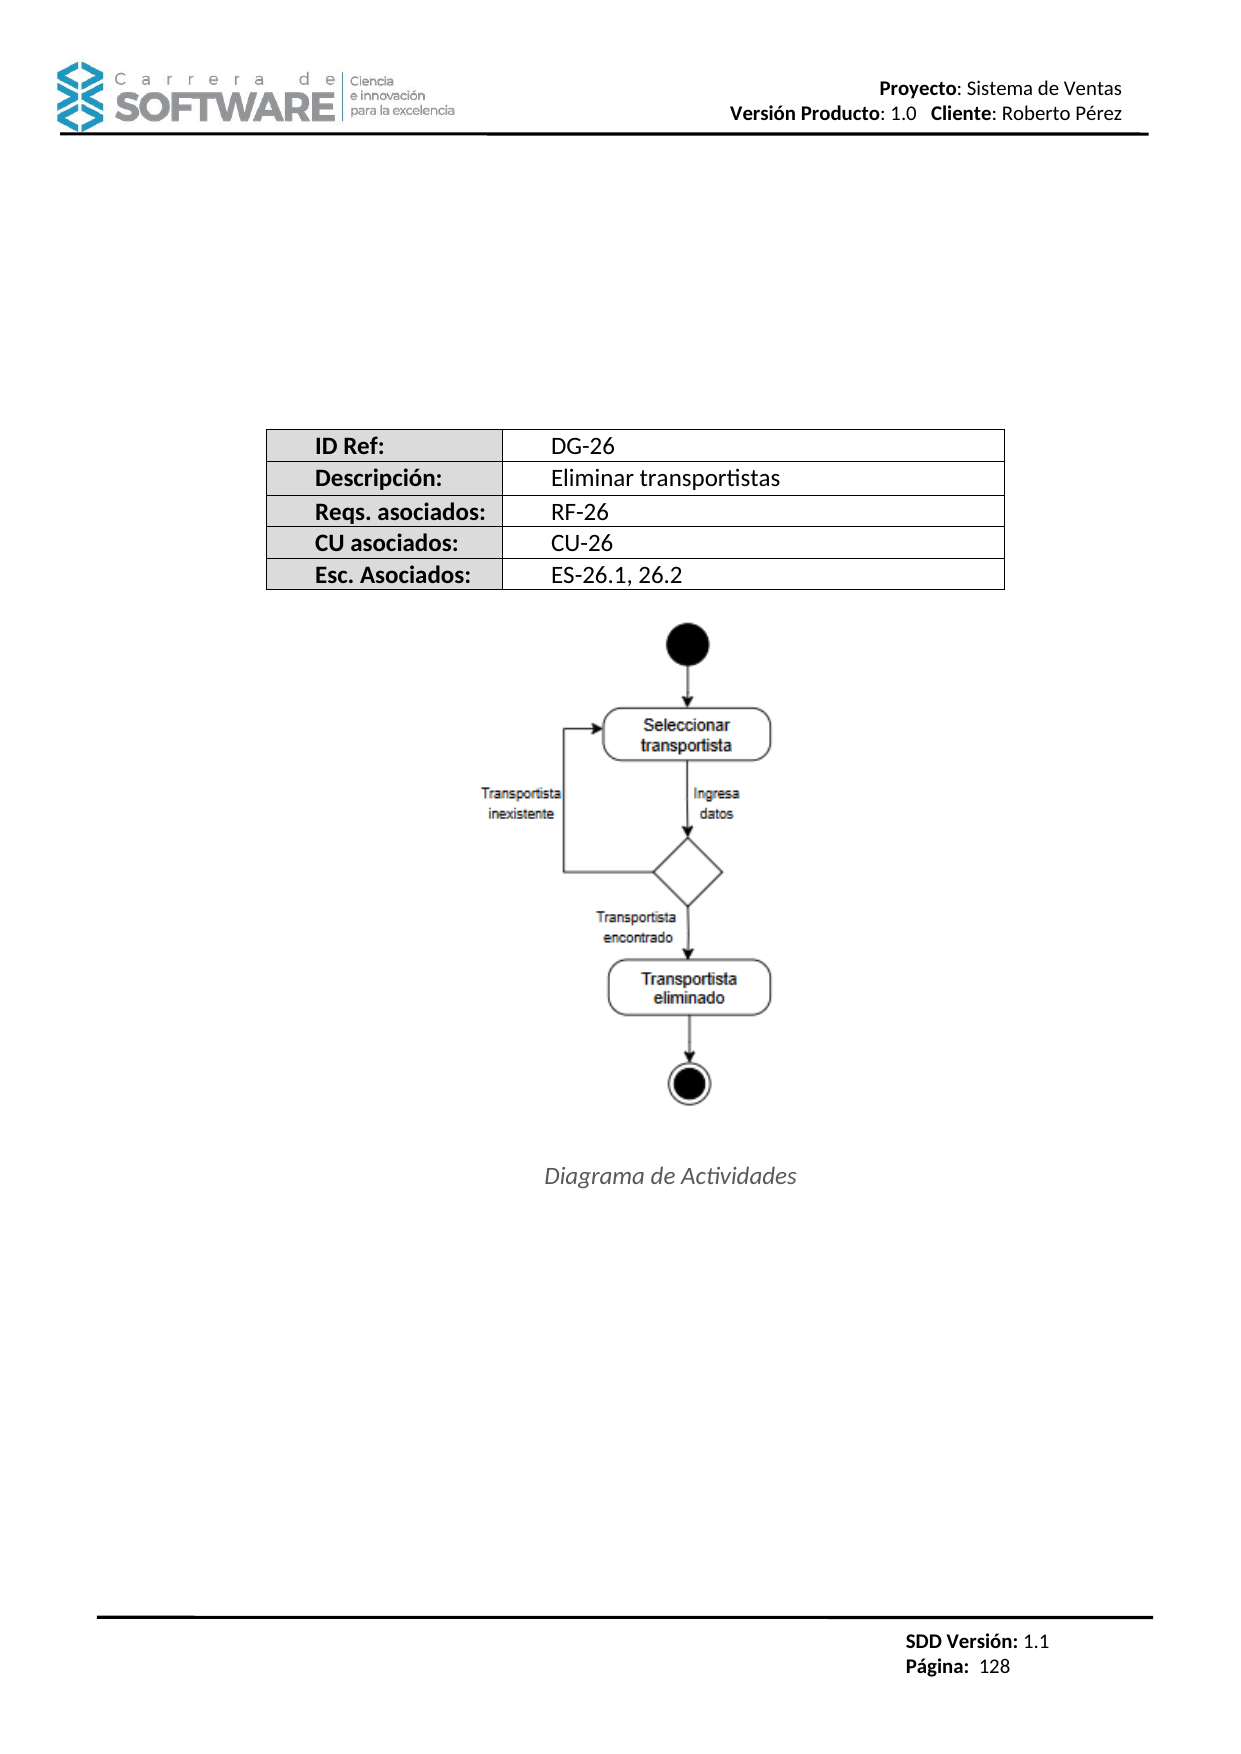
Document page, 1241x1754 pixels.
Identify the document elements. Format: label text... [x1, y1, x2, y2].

table_cell Descripción: [267, 462, 502, 495]
table_cell CU asociados: [267, 527, 502, 558]
table_cell Reqs. asociados: [267, 496, 502, 526]
picture [46, 46, 461, 154]
table_cell Eliminar transportistas [503, 462, 1004, 495]
picture [466, 620, 837, 1134]
table_cell RF-26 [503, 496, 1004, 526]
table_cell CU-26 [503, 527, 1004, 558]
table_header DG-26 [503, 430, 1004, 461]
table_header ID Ref: [267, 430, 502, 461]
text Diagrama de Actividades [222, 1160, 1122, 1191]
table_cell ES-26.1, 26.2 [503, 559, 1004, 589]
table_cell Esc. Asociados: [267, 559, 502, 589]
